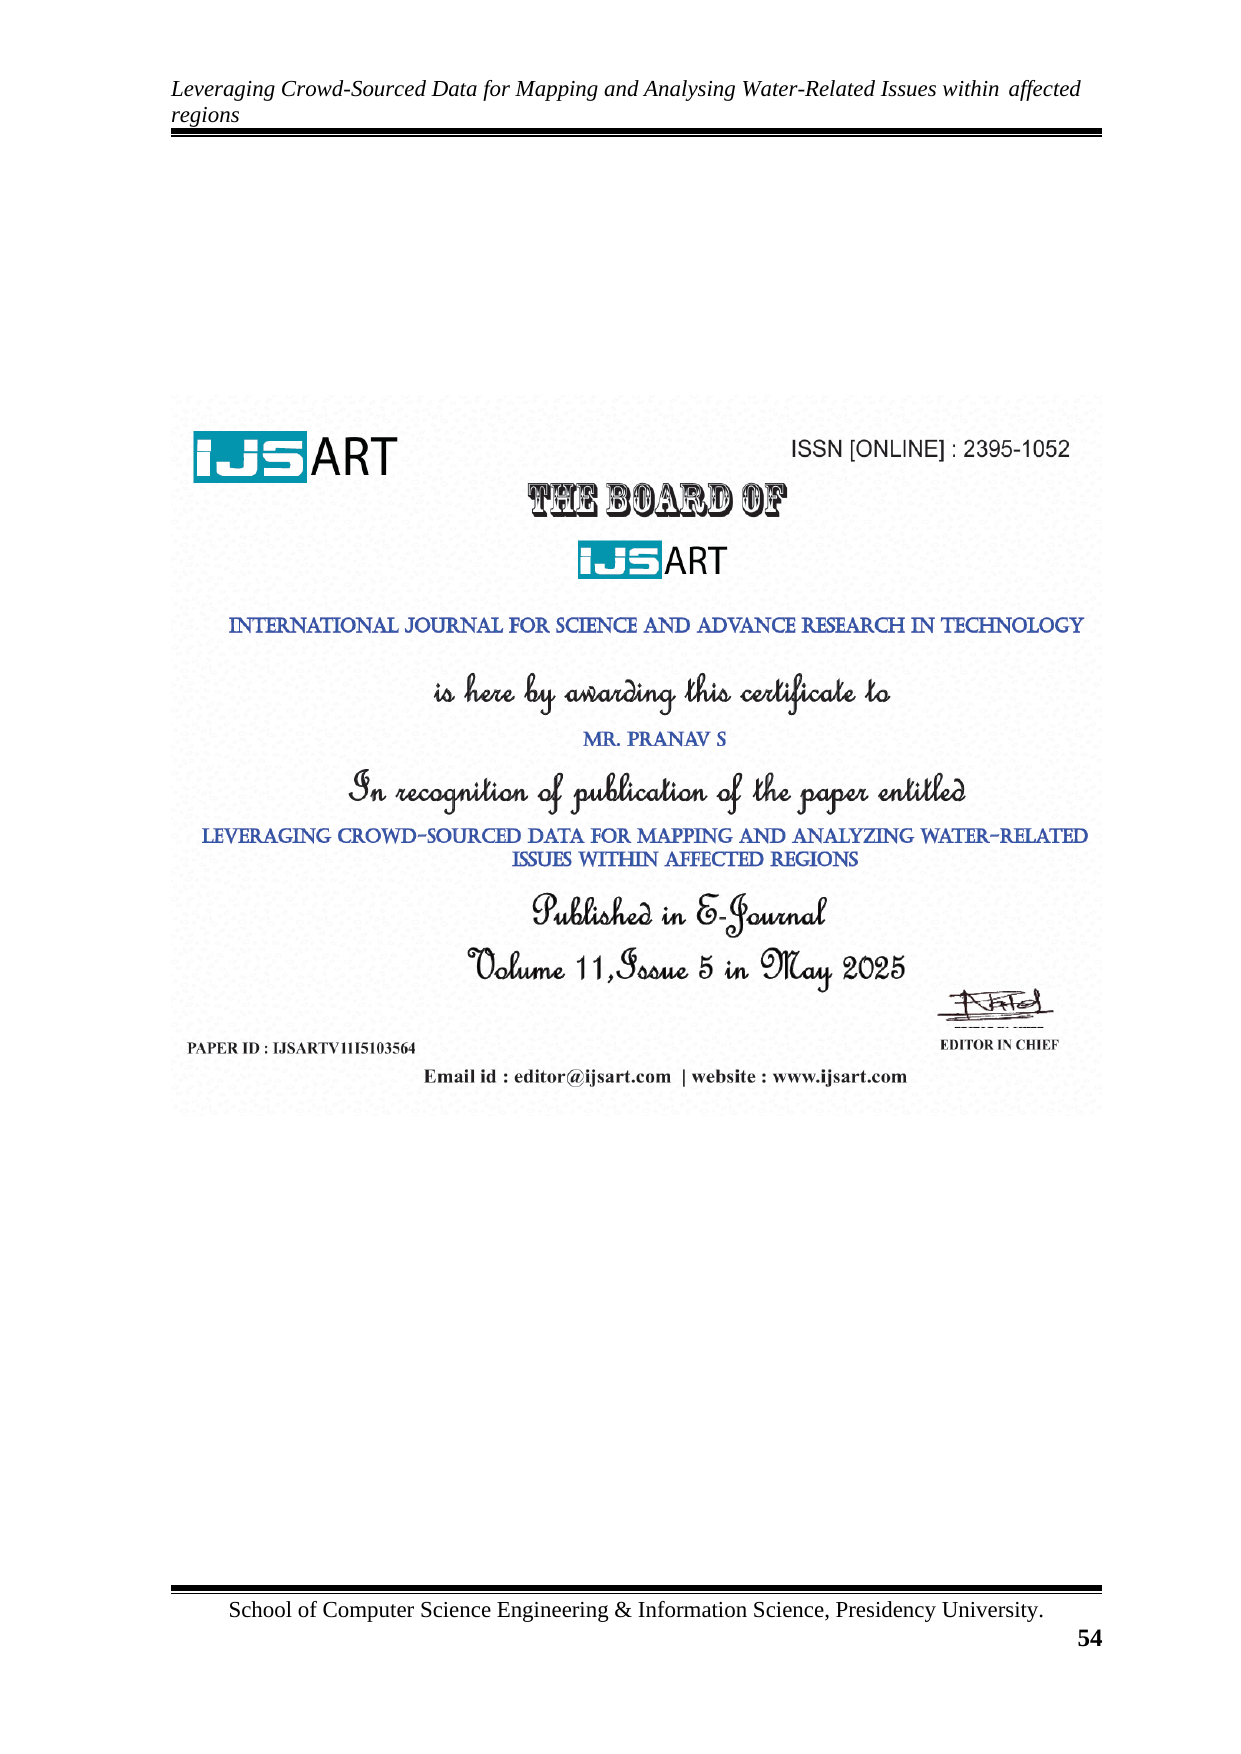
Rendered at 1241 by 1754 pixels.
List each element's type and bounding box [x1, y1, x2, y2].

picture [170, 395, 1103, 1116]
